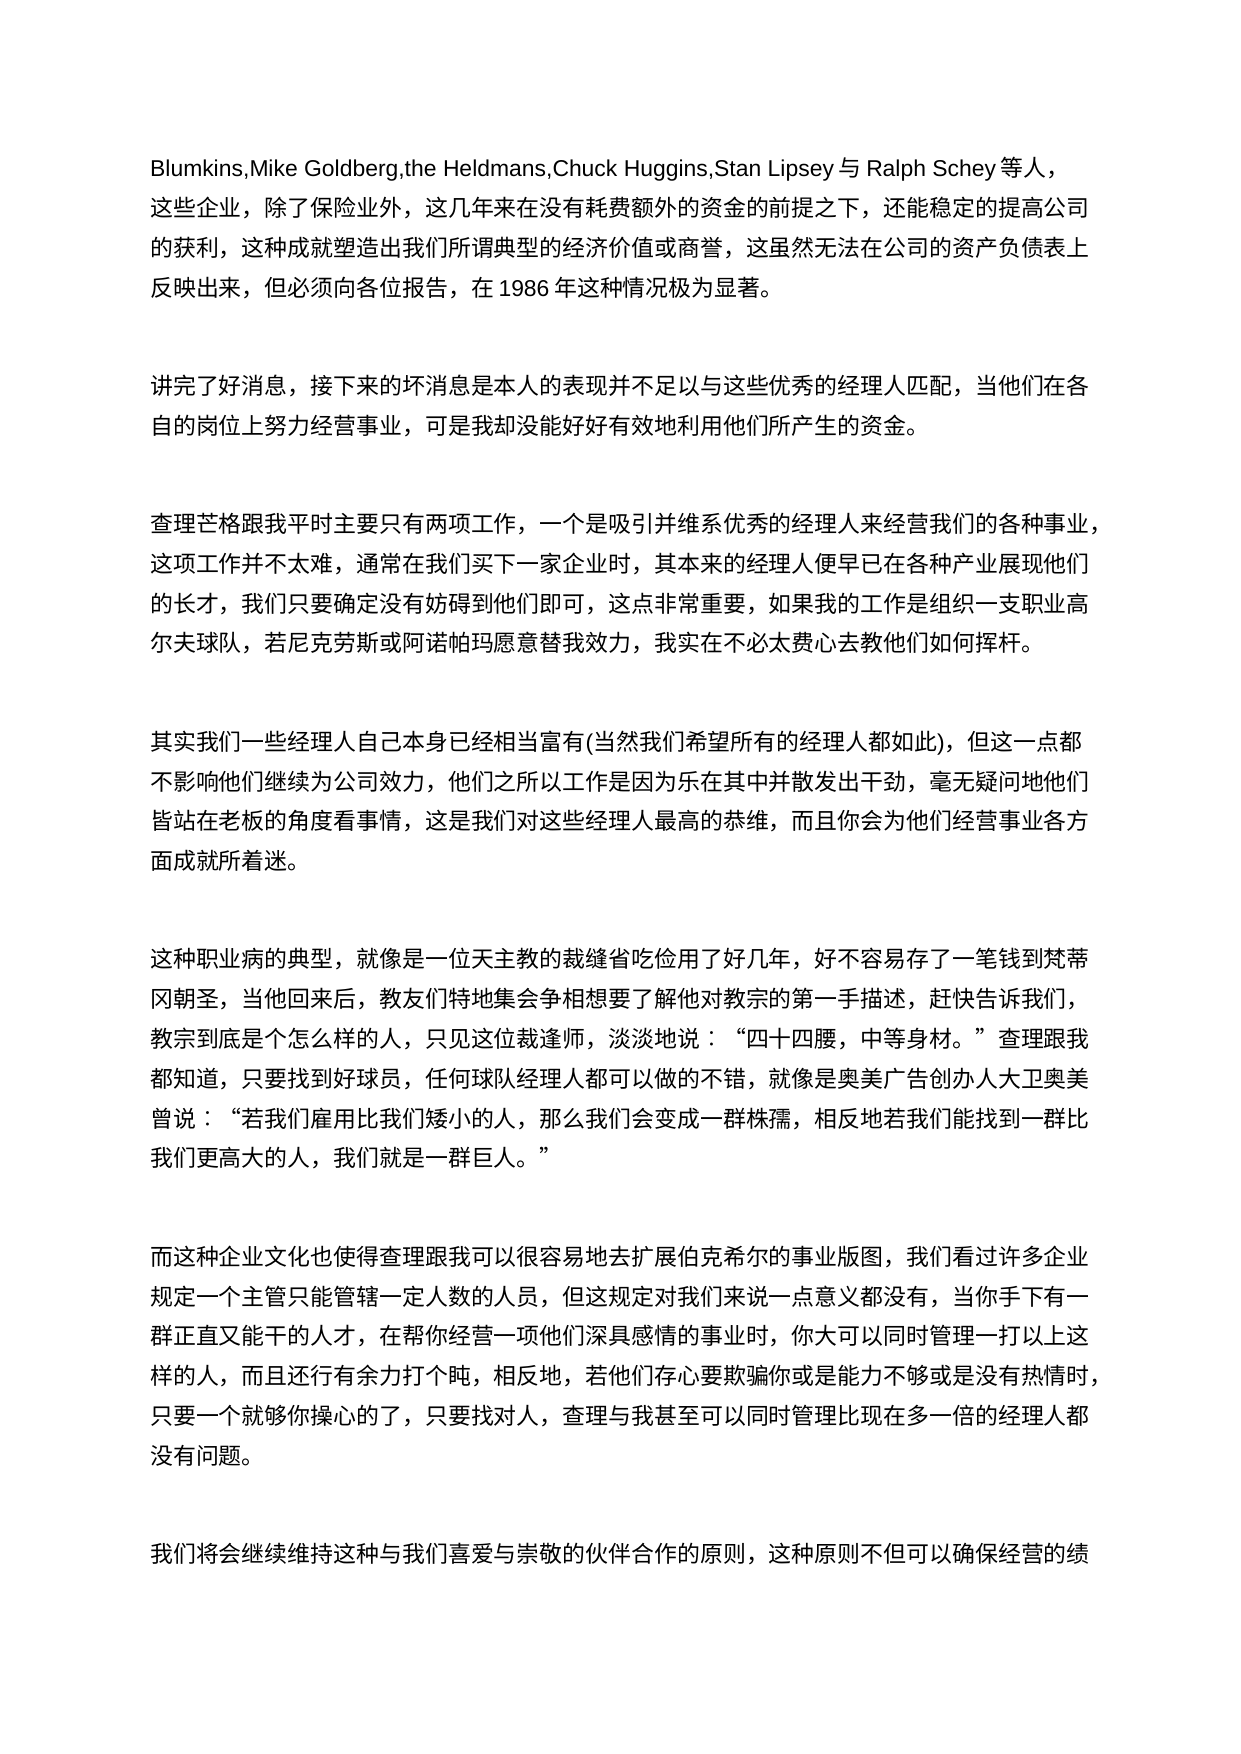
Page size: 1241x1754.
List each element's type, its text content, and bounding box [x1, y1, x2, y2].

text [150, 150, 1090, 303]
text 而这种企业文化也使得查理跟我可以很容易地去扩展伯克希尔的事业版图，我们看过许多企业规定一个主管只能管辖一定人数的人员，但这规定对我们来说一点意义都没有，当你手下有一群正直又能干的人才，在帮你经营一项他们深具感情的事业时，你大可以同时管理一打以上这样的人，而且还行有余力打个盹，相反地，若他们存心要欺骗你或是能力不够或是没有热情时，只要一个就够你操心的了，只要找对人，查理与我甚至可以同时管理比现在多一倍的经理人都没有问题。 [150, 1238, 1090, 1471]
text 查理芒格跟我平时主要只有两项工作，一个是吸引并维系优秀的经理人来经营我们的各种事业，这项工作并不太难，通常在我们买下一家企业时，其本来的经理人便早已在各种产业展现他们的长才，我们只要确定没有妨碍到他们即可，这点非常重要，如果我的工作是组织一支职业高尔夫球队，若尼克劳斯或阿诺帕玛愿意替我效力，我实在不必太费心去教他们如何挥杆。 [150, 506, 1090, 658]
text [150, 1536, 1090, 1569]
text 讲完了好消息，接下来的坏消息是本人的表现并不足以与这些优秀的经理人匹配，当他们在各自的岗位上努力经营事业，可是我却没能好好有效地利用他们所产生的资金。 [150, 368, 1090, 441]
text 这种职业病的典型，就像是一位天主教的裁缝省吃俭用了好几年，好不容易存了一笔钱到梵蒂冈朝圣，当他回来后，教友们特地集会争相想要了解他对教宗的第一手描述，赶快告诉我们，教宗到底是个怎么样的人，只见这位裁逢师，淡淡地说︰“四十四腰，中等身材。”查理跟我都知道，只要找到好球员，任何球队经理人都可以做的不错，就像是奥美广告创办人大卫奥美曾说︰“若我们雇用比我们矮小的人，那么我们会变成一群株孺，相反地若我们能找到一群比我们更高大的人，我们就是一群巨人。” [150, 941, 1090, 1173]
text 其实我们一些经理人自己本身已经相当富有(当然我们希望所有的经理人都如此)，但这一点都不影响他们继续为公司效力，他们之所以工作是因为乐在其中并散发出干劲，毫无疑问地他们皆站在老板的角度看事情，这是我们对这些经理人最高的恭维，而且你会为他们经营事业各方面成就所着迷。 [150, 723, 1090, 876]
